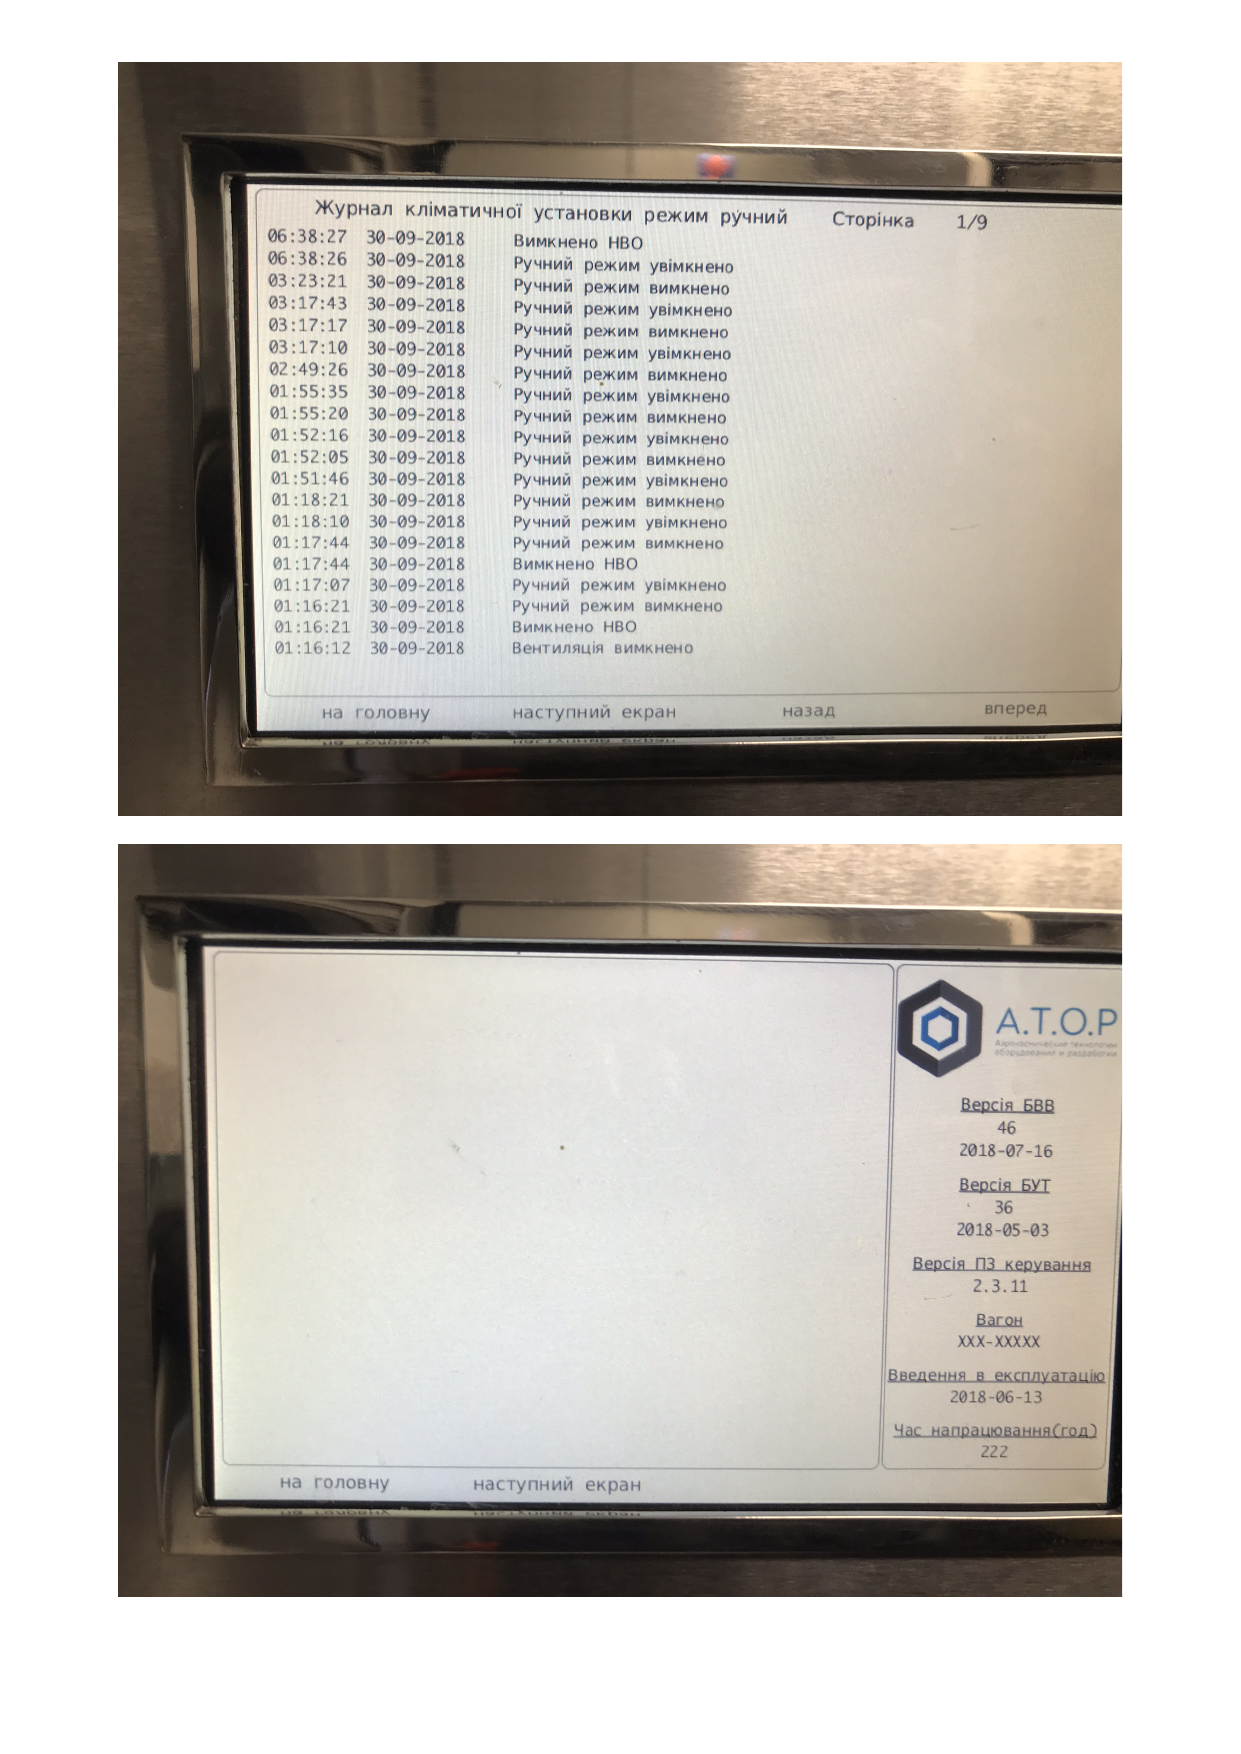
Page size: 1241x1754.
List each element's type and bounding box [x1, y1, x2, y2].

picture [118, 62, 1123, 816]
picture [118, 844, 1123, 1597]
